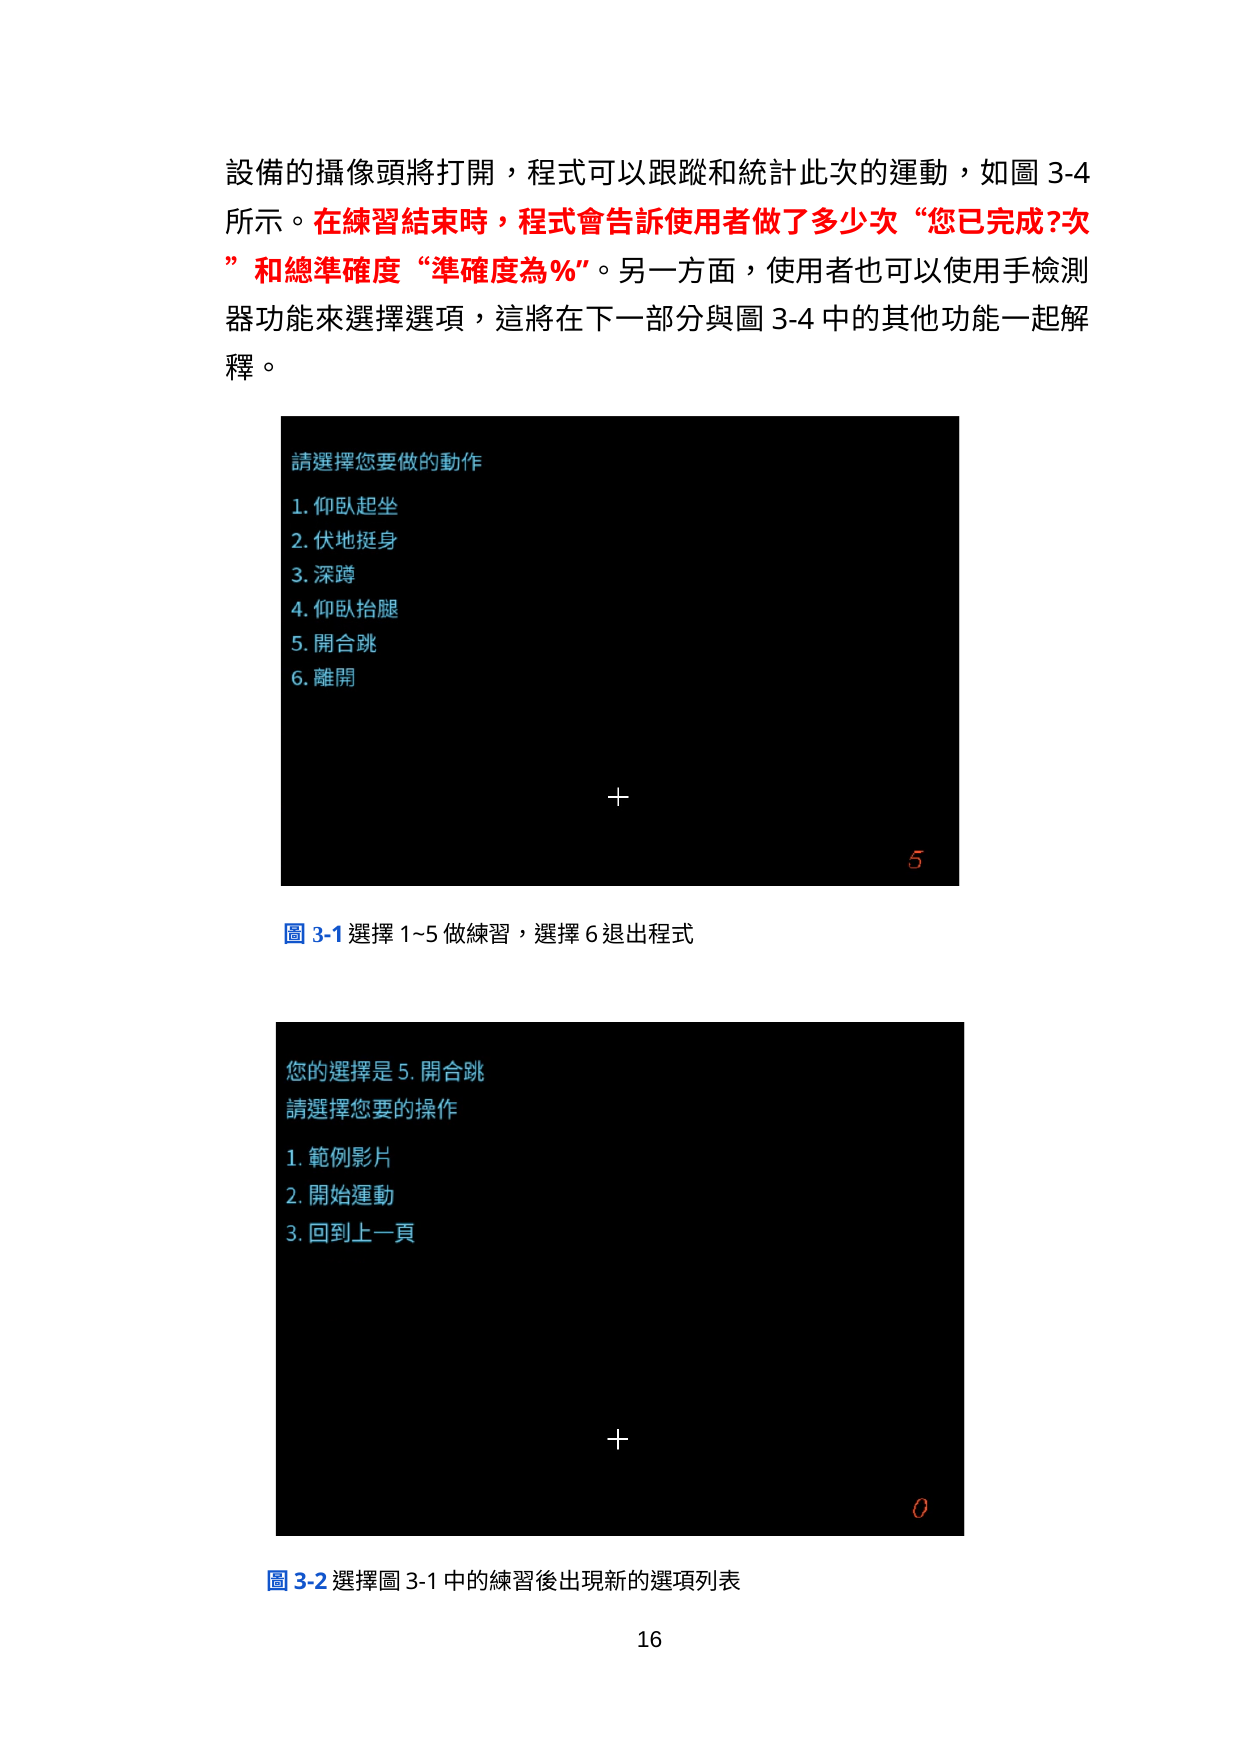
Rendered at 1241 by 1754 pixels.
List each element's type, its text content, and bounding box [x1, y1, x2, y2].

picture [275, 1022, 965, 1536]
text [225, 150, 1090, 387]
picture [280, 416, 960, 886]
